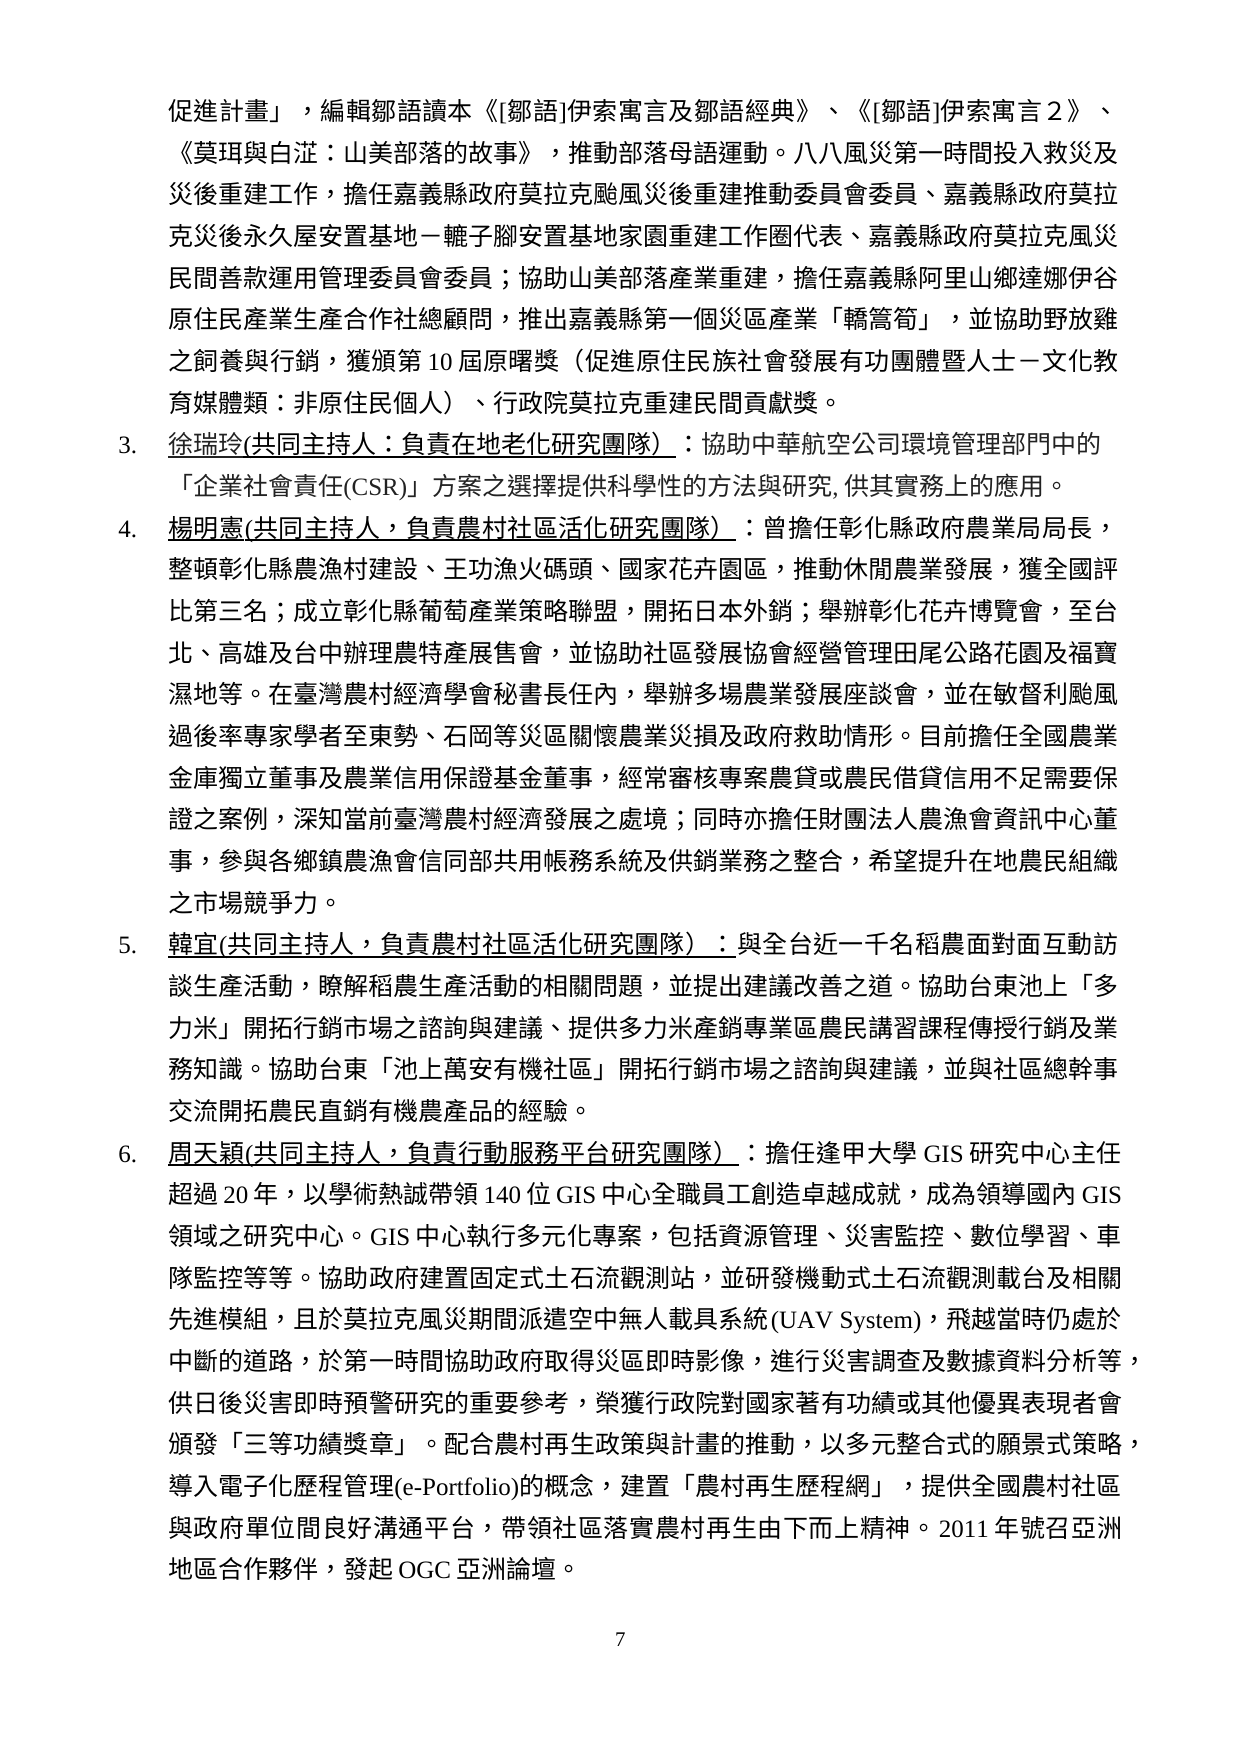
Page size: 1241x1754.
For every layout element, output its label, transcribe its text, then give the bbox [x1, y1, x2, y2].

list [118, 89, 1118, 422]
list 韓宜(共同主持人，負責農村社區活化研究團隊）：與全台近一千名稻農面對面互動訪談生產活動，瞭解稻農生產活動的相關問題，並提出建議改善之道。協助台東池上「多力米」開拓行銷市場之諮詢與建議、提供多力米產銷專業區農民講習課程傳授行銷及業務知識。協助台東「池上萬安有機社區」開拓行銷市場之諮詢與建議，並與社區總幹事交流開拓農民直銷有機農產品的經驗。 [118, 922, 1118, 1130]
list 楊明憲(共同主持人，負責農村社區活化研究團隊）：曾擔任彰化縣政府農業局局長，整頓彰化縣農漁村建設、王功漁火碼頭、國家花卉園區，推動休閒農業發展，獲全國評比第三名；成立彰化縣葡萄產業策略聯盟，開拓日本外銷；舉辦彰化花卉博覽會，至台北、高雄及台中辦理農特產展售會，並協助社區發展協會經營管理田尾公路花園及福寶濕地等。在臺灣農村經濟學會秘書長任內，舉辦多場農業發展座談會，並在敏督利颱風過後率專家學者至東勢、石岡等災區關懷農業災損及政府救助情形。目前擔任全國農業金庫獨立董事及農業信用保證基金董事，經常審核專案農貸或農民借貸信用不足需要保證之案例，深知當前臺灣農村經濟發展之處境；同時亦擔任財團法人農漁會資訊中心董事，參與各鄉鎮農漁會信同部共用帳務系統及供銷業務之整合，希望提升在地農民組織之市場競爭力。 [118, 505, 1118, 922]
list 周天穎(共同主持人，負責行動服務平台研究團隊）：擔任逢甲大學GIS研究中心主任超過20年，以學術熱誠帶領140位GIS中心全職員工創造卓越成就，成為領導國內GIS領域之研究中心。GIS中心執行多元化專案，包括資源管理、災害監控、數位學習、車隊監控等等。協助政府建置固定式土石流觀測站，並研發機動式土石流觀測載台及相關先進模組，且於莫拉克風災期間派遣空中無人載具系統(UAV System)，飛越當時仍處於中斷的道路，於第一時間協助政府取得災區即時影像，進行災害調查及數據資料分析等，供日後災害即時預警研究的重要參考，榮獲行政院對國家著有功績或其他優異表現者會頒發「三等功績獎章」。配合農村再生政策與計畫的推動，以多元整合式的願景式策略，導入電子化歷程管理(e-Portfolio)的概念，建置「農村再生歷程網」，提供全國農村社區與政府單位間良好溝通平台，帶領社區落實農村再生由下而上精神。2011年號召亞洲地區合作夥伴，發起OGC亞洲論壇。 [118, 1130, 1122, 1589]
list 徐瑞玲(共同主持人：負責在地老化研究團隊）：協助中華航空公司環境管理部門中的「企業社會責任(CSR)」方案之選擇提供科學性的方法與研究, 供其實務上的應用。 [118, 422, 1118, 505]
